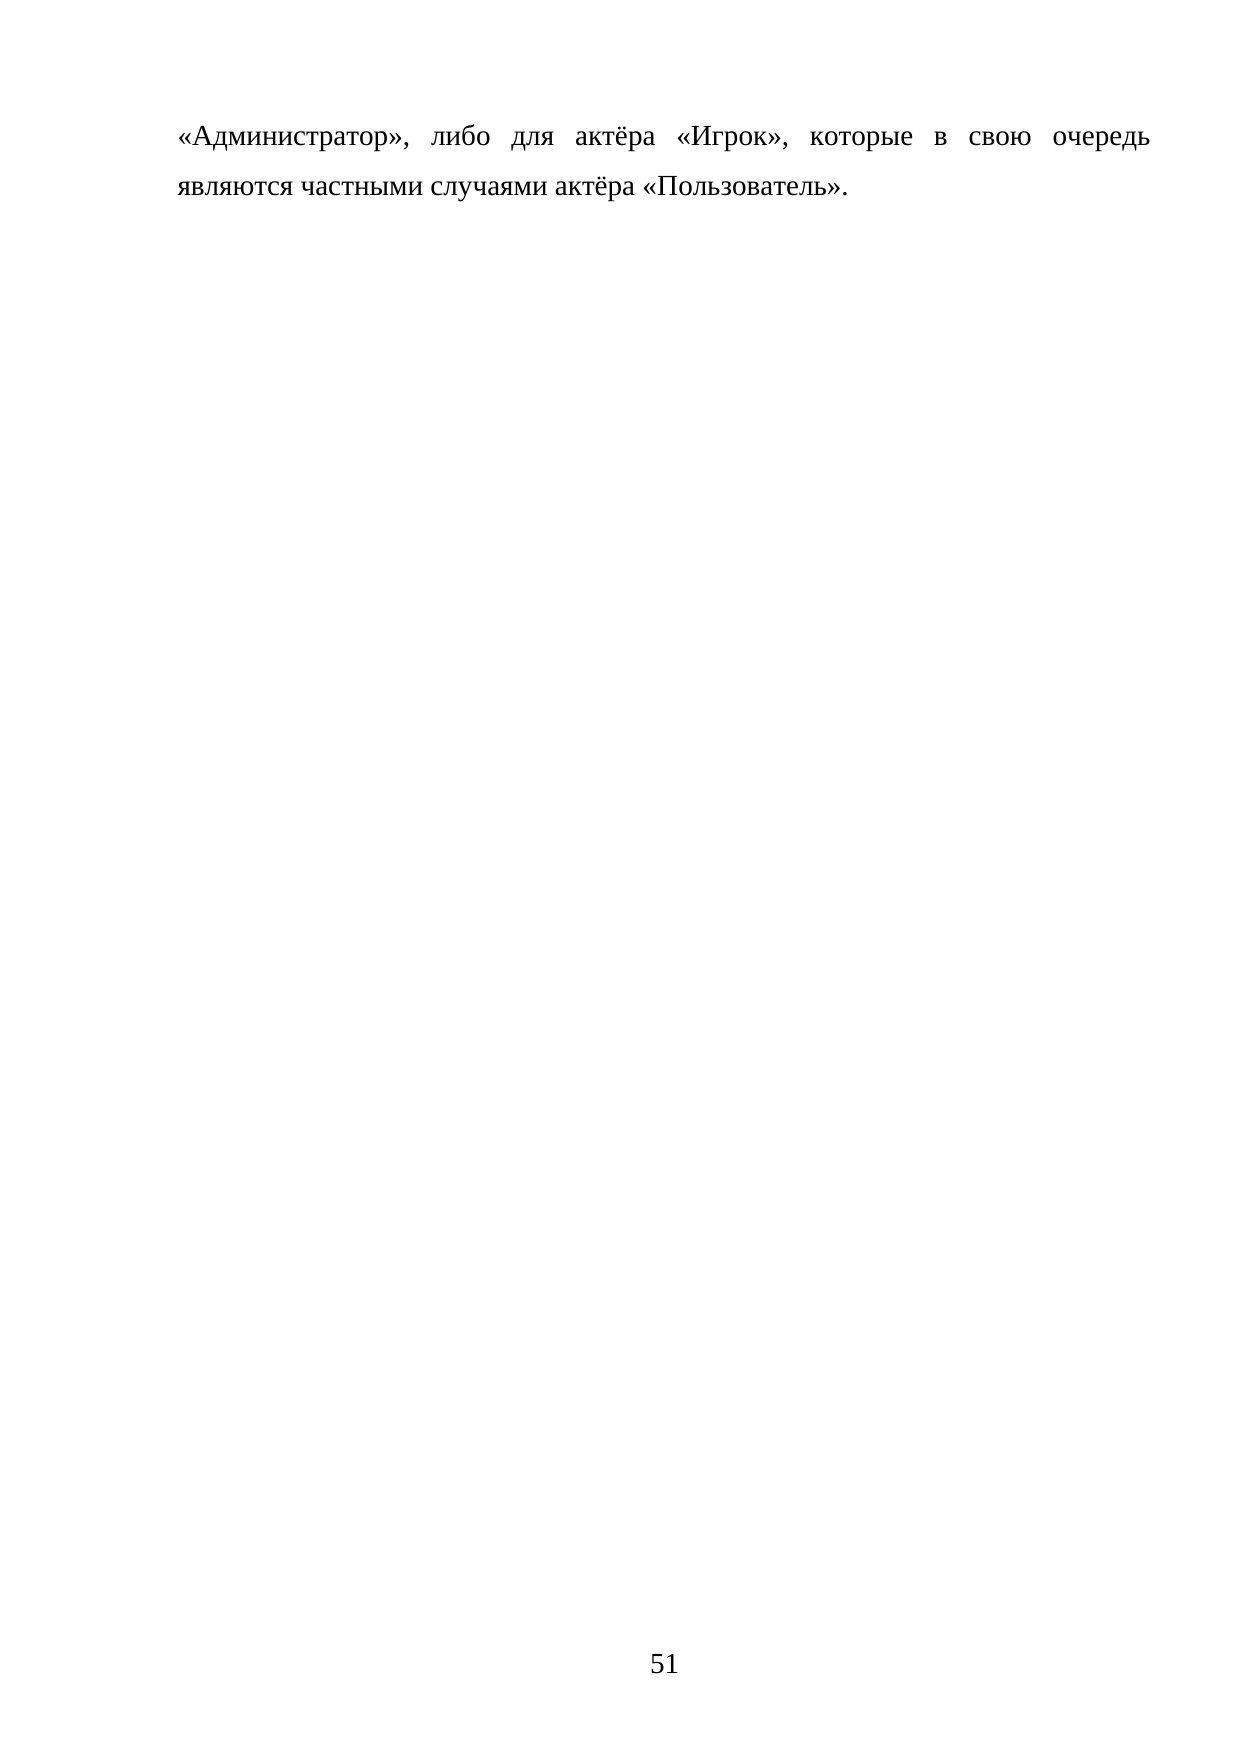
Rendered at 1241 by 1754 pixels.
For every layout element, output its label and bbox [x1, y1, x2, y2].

text [177, 118, 1152, 202]
